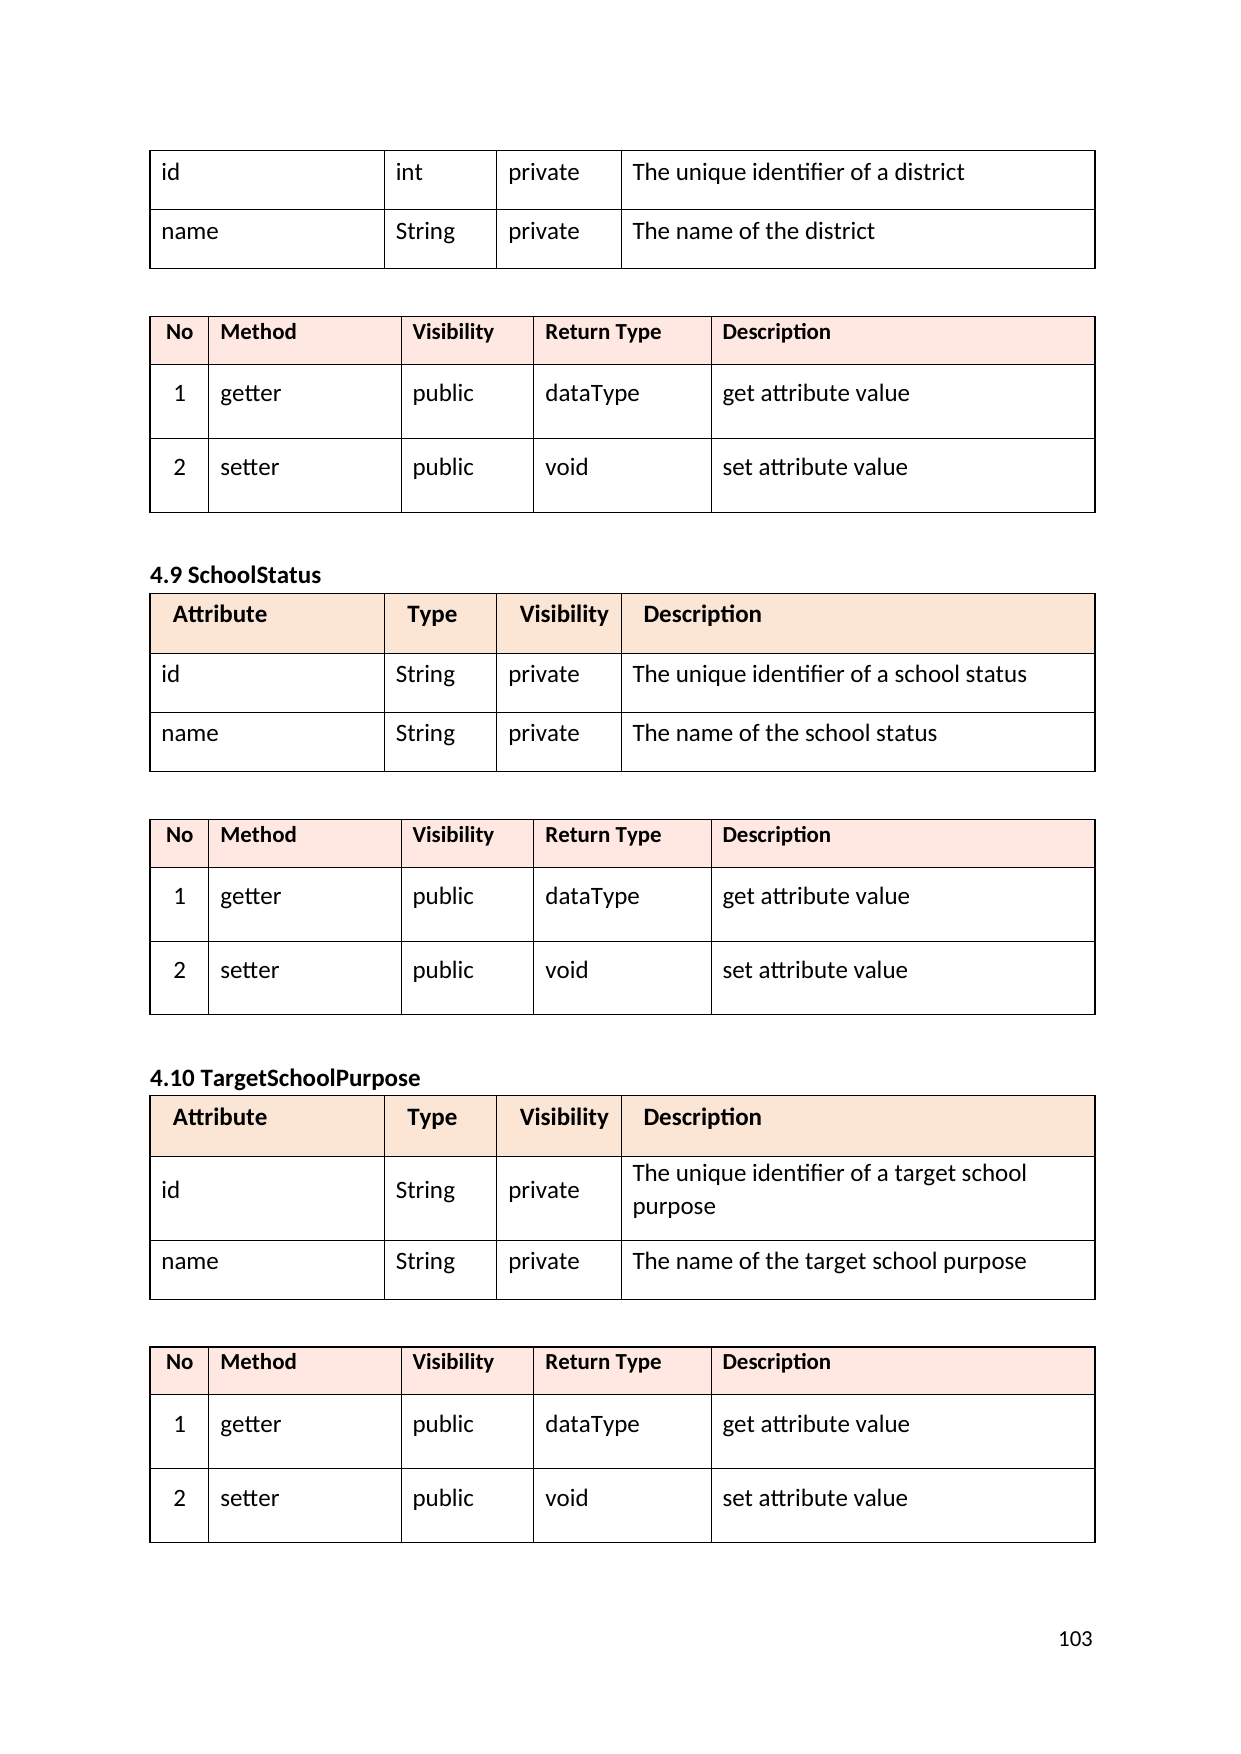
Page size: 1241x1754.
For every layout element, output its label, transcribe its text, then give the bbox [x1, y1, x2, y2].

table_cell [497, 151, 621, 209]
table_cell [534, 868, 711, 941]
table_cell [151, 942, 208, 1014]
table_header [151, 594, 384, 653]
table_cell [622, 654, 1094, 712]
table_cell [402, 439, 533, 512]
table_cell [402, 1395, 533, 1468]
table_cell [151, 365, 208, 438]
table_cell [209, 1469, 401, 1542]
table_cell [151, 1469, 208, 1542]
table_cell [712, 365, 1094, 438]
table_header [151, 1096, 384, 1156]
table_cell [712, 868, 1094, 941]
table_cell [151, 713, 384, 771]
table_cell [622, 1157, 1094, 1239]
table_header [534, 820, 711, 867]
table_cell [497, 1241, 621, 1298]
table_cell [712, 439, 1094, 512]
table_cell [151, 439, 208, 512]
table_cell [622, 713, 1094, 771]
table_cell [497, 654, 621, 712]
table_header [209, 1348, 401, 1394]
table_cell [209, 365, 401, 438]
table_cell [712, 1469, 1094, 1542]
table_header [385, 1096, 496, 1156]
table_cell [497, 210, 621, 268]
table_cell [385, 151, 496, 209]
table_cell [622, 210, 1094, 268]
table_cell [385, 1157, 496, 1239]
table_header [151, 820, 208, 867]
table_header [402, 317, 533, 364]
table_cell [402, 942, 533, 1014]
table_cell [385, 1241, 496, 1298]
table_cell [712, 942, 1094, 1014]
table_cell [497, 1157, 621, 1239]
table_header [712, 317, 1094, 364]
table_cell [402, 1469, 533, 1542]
subtitle 4.10 TargetSchoolPurpose [150, 1062, 1093, 1093]
subtitle 4.9 SchoolStatus [150, 559, 1093, 590]
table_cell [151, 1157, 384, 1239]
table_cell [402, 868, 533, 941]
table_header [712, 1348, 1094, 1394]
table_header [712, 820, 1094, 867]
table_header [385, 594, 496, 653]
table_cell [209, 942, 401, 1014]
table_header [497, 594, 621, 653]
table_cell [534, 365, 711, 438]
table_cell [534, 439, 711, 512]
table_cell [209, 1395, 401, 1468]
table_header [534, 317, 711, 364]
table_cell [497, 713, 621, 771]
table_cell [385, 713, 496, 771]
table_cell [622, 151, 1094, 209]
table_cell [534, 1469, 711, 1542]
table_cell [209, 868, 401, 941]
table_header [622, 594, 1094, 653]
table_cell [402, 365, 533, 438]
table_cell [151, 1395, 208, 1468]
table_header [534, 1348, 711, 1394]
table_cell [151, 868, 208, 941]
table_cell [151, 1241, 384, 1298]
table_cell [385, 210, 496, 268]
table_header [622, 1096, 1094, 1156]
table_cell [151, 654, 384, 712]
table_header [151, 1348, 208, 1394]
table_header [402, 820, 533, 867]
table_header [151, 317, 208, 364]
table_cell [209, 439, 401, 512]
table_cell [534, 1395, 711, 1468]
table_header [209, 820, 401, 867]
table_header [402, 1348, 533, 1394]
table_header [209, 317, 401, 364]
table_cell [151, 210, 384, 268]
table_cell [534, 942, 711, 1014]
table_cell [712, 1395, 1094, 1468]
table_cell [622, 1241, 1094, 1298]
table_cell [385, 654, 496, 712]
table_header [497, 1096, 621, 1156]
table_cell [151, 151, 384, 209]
